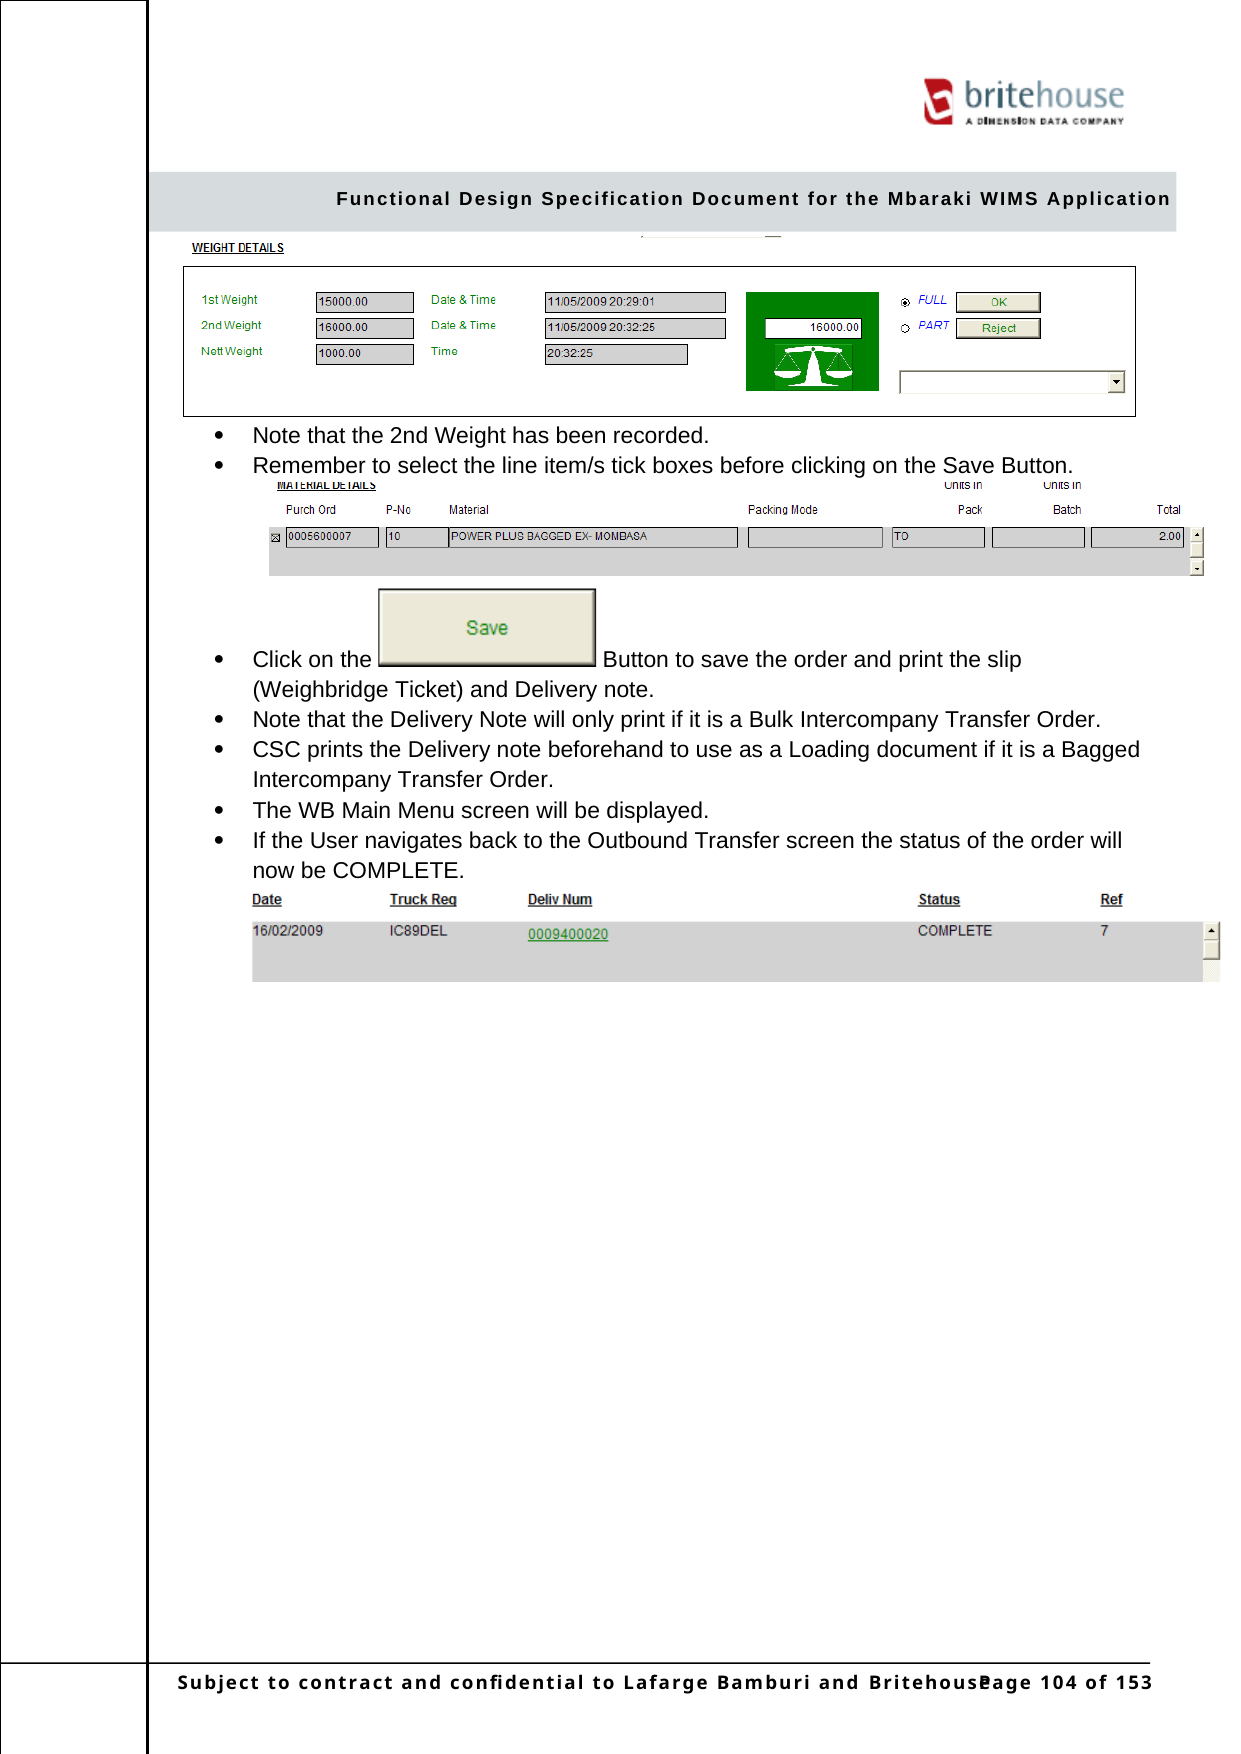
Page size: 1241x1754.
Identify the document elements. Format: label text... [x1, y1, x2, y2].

list Remember to select the line item/s tick boxes before clicking on the Save Button. [215, 452, 1152, 478]
picture [252, 887, 1226, 982]
list The WB Main Menu screen will be displayed. [215, 797, 1152, 823]
picture [177, 236, 1151, 422]
picture [252, 482, 1228, 581]
list CSC prints the Delivery note beforehand to use as a Loading document if it is a Bagged Intercompany Transfer Order. [215, 736, 1152, 793]
list Click on the Button to save the order and print the slip (Weighbridge Ticket) and Delivery note. [215, 585, 1152, 702]
picture [908, 58, 1144, 140]
list If the User navigates back to the Outbound Transfer screen the status of the order will now be COMPLETE. [215, 827, 1152, 883]
list Note that the 2nd Weight has been recorded. [215, 422, 1152, 448]
list Note that the Delivery Note will only print if it is a Bulk Intercompany Transfer Order. [215, 706, 1152, 732]
picture [378, 584, 597, 667]
